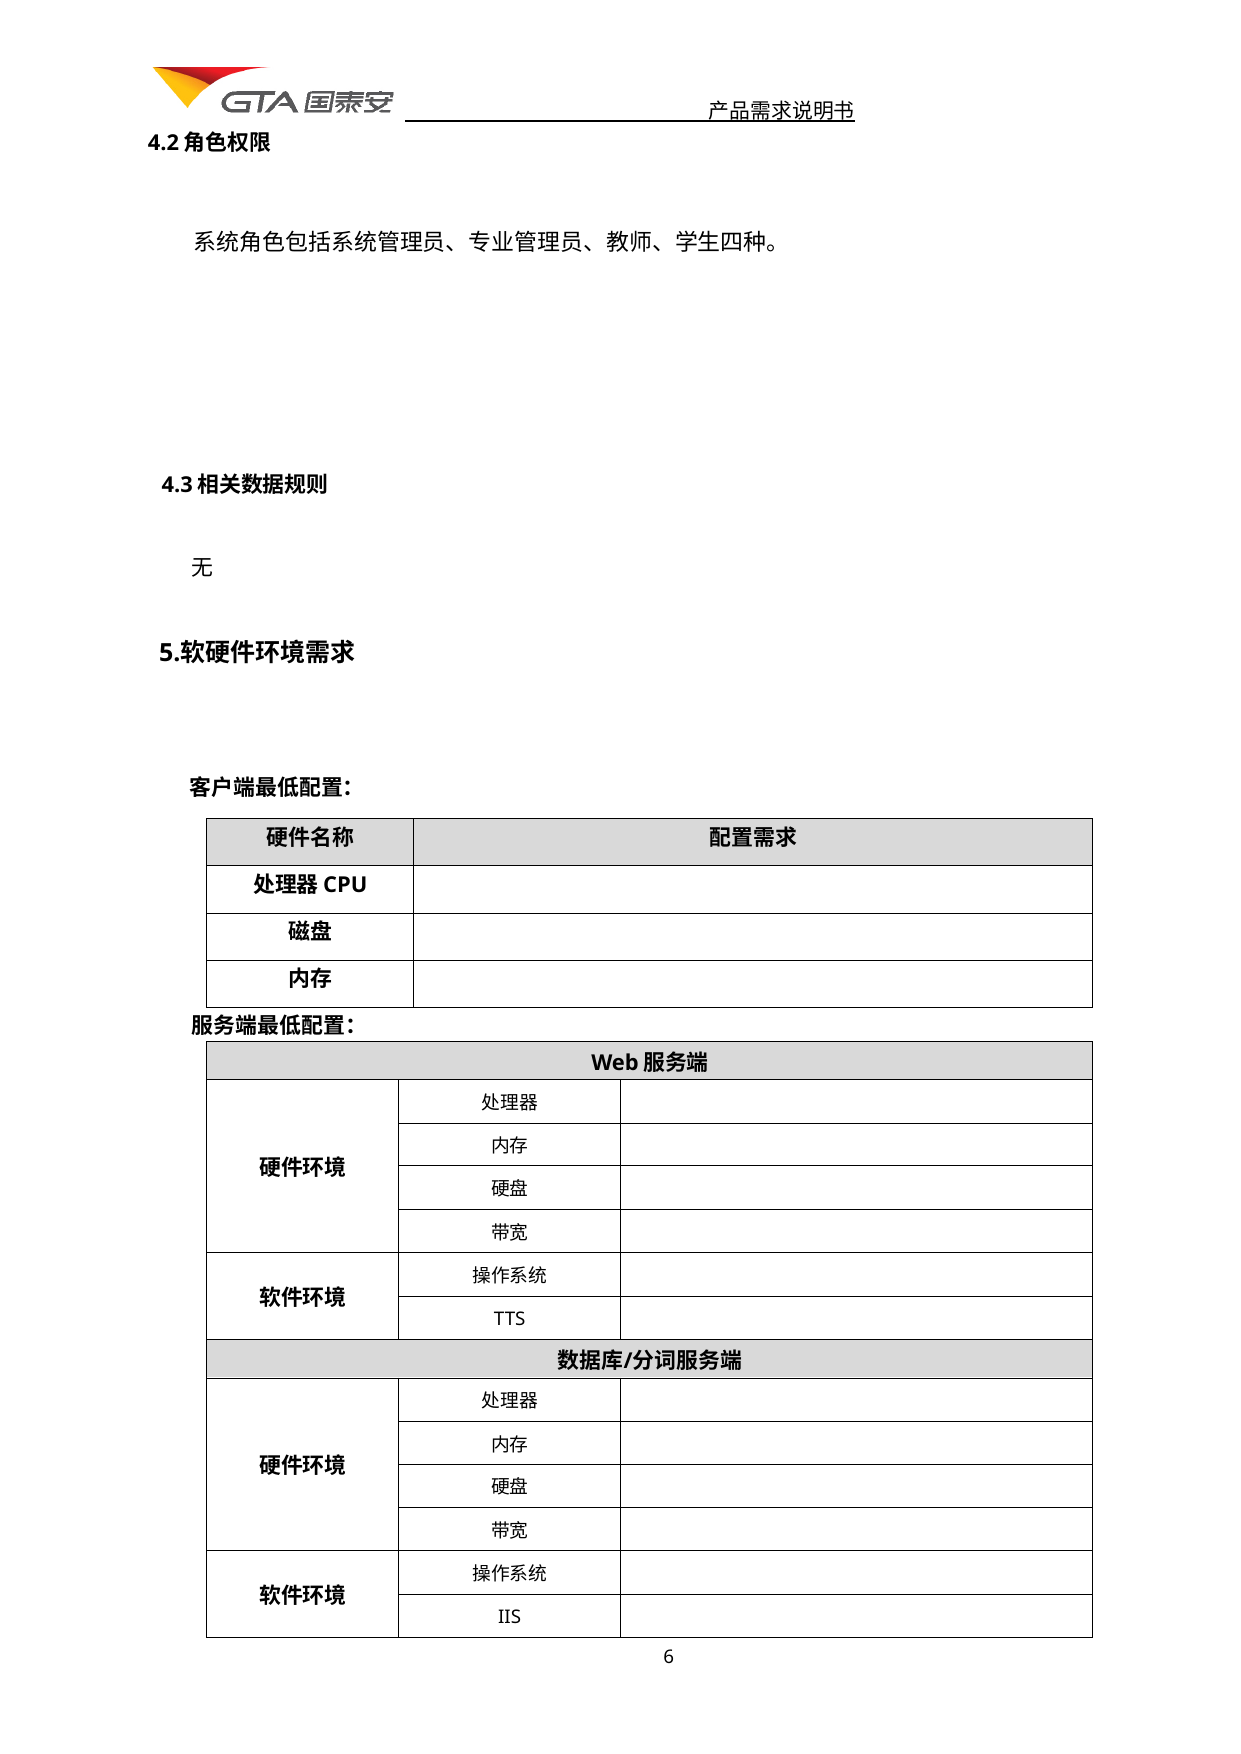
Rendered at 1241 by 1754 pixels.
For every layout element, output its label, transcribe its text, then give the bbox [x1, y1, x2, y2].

table_cell [621, 1210, 1092, 1252]
table_cell 磁盘 [207, 914, 413, 960]
table_cell [621, 1508, 1092, 1550]
table_cell 带宽 [399, 1210, 620, 1252]
table_cell 内存 [207, 961, 413, 1007]
subtitle 5.软硬件环境需求 [148, 618, 1152, 684]
table_cell IIS [399, 1595, 620, 1637]
table_header 硬件名称 [207, 819, 413, 865]
table_cell 操作系统 [399, 1551, 620, 1594]
table_cell [621, 1297, 1092, 1339]
table_cell 处理器 [399, 1080, 620, 1123]
table_cell [621, 1465, 1092, 1507]
table_cell [414, 914, 1092, 960]
table_cell [621, 1551, 1092, 1594]
table_cell 软件环境 [207, 1551, 398, 1637]
table_cell [621, 1253, 1092, 1296]
subtitle 4.3相关数据规则 [148, 466, 1152, 499]
table_cell 硬盘 [399, 1465, 620, 1507]
table_cell 数据库/分词服务端 [207, 1340, 1092, 1377]
table_cell 处理器 [399, 1379, 620, 1421]
table_cell 软件环境 [207, 1253, 398, 1339]
table_cell [621, 1595, 1092, 1637]
table_cell TTS [399, 1297, 620, 1339]
text 服务端最低配置： [148, 1008, 1152, 1041]
table_cell 内存 [399, 1422, 620, 1463]
table_cell [621, 1422, 1092, 1463]
table_cell [621, 1166, 1092, 1209]
table_cell [621, 1080, 1092, 1123]
table_cell [414, 866, 1092, 912]
table_cell 带宽 [399, 1508, 620, 1550]
subtitle 4.2角色权限 [148, 125, 1152, 158]
table_cell 硬件环境 [207, 1379, 398, 1550]
table_header Web服务端 [207, 1042, 1092, 1079]
table_cell [621, 1124, 1092, 1165]
picture [147, 59, 405, 119]
text 客户端最低配置： [148, 769, 1152, 802]
table_cell 内存 [399, 1124, 620, 1165]
table_header 配置需求 [414, 819, 1092, 865]
text 系统角色包括系统管理员、专业管理员、教师、学生四种。 [148, 208, 1152, 274]
table_cell 操作系统 [399, 1253, 620, 1296]
table_cell 处理器CPU [207, 866, 413, 912]
table_cell [621, 1379, 1092, 1421]
table_cell 硬盘 [399, 1166, 620, 1209]
table_cell 硬件环境 [207, 1080, 398, 1252]
table_cell [414, 961, 1092, 1007]
text 无 [148, 549, 1152, 582]
